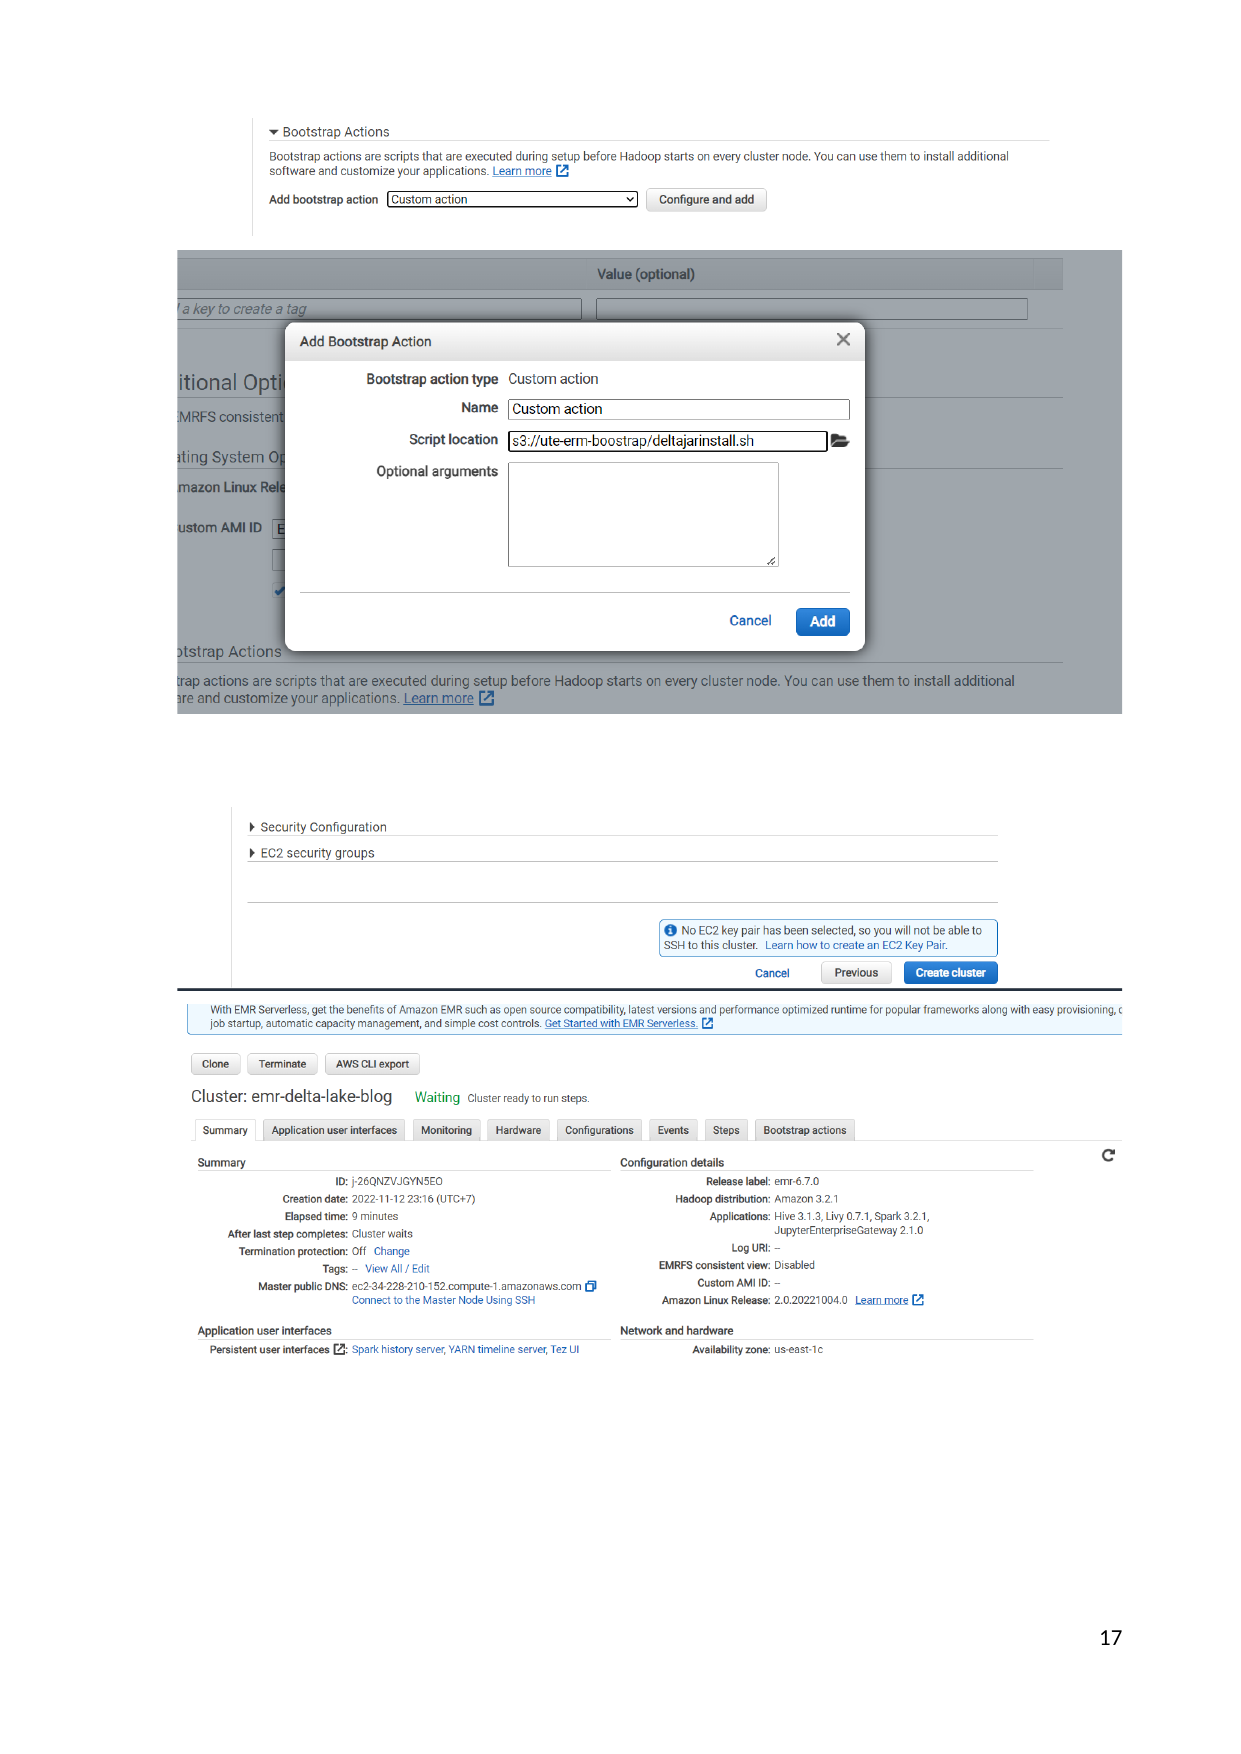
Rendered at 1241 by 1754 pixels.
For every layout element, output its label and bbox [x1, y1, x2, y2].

picture [177, 250, 1123, 714]
picture [177, 807, 1123, 991]
picture [177, 118, 1123, 236]
picture [177, 1004, 1123, 1356]
